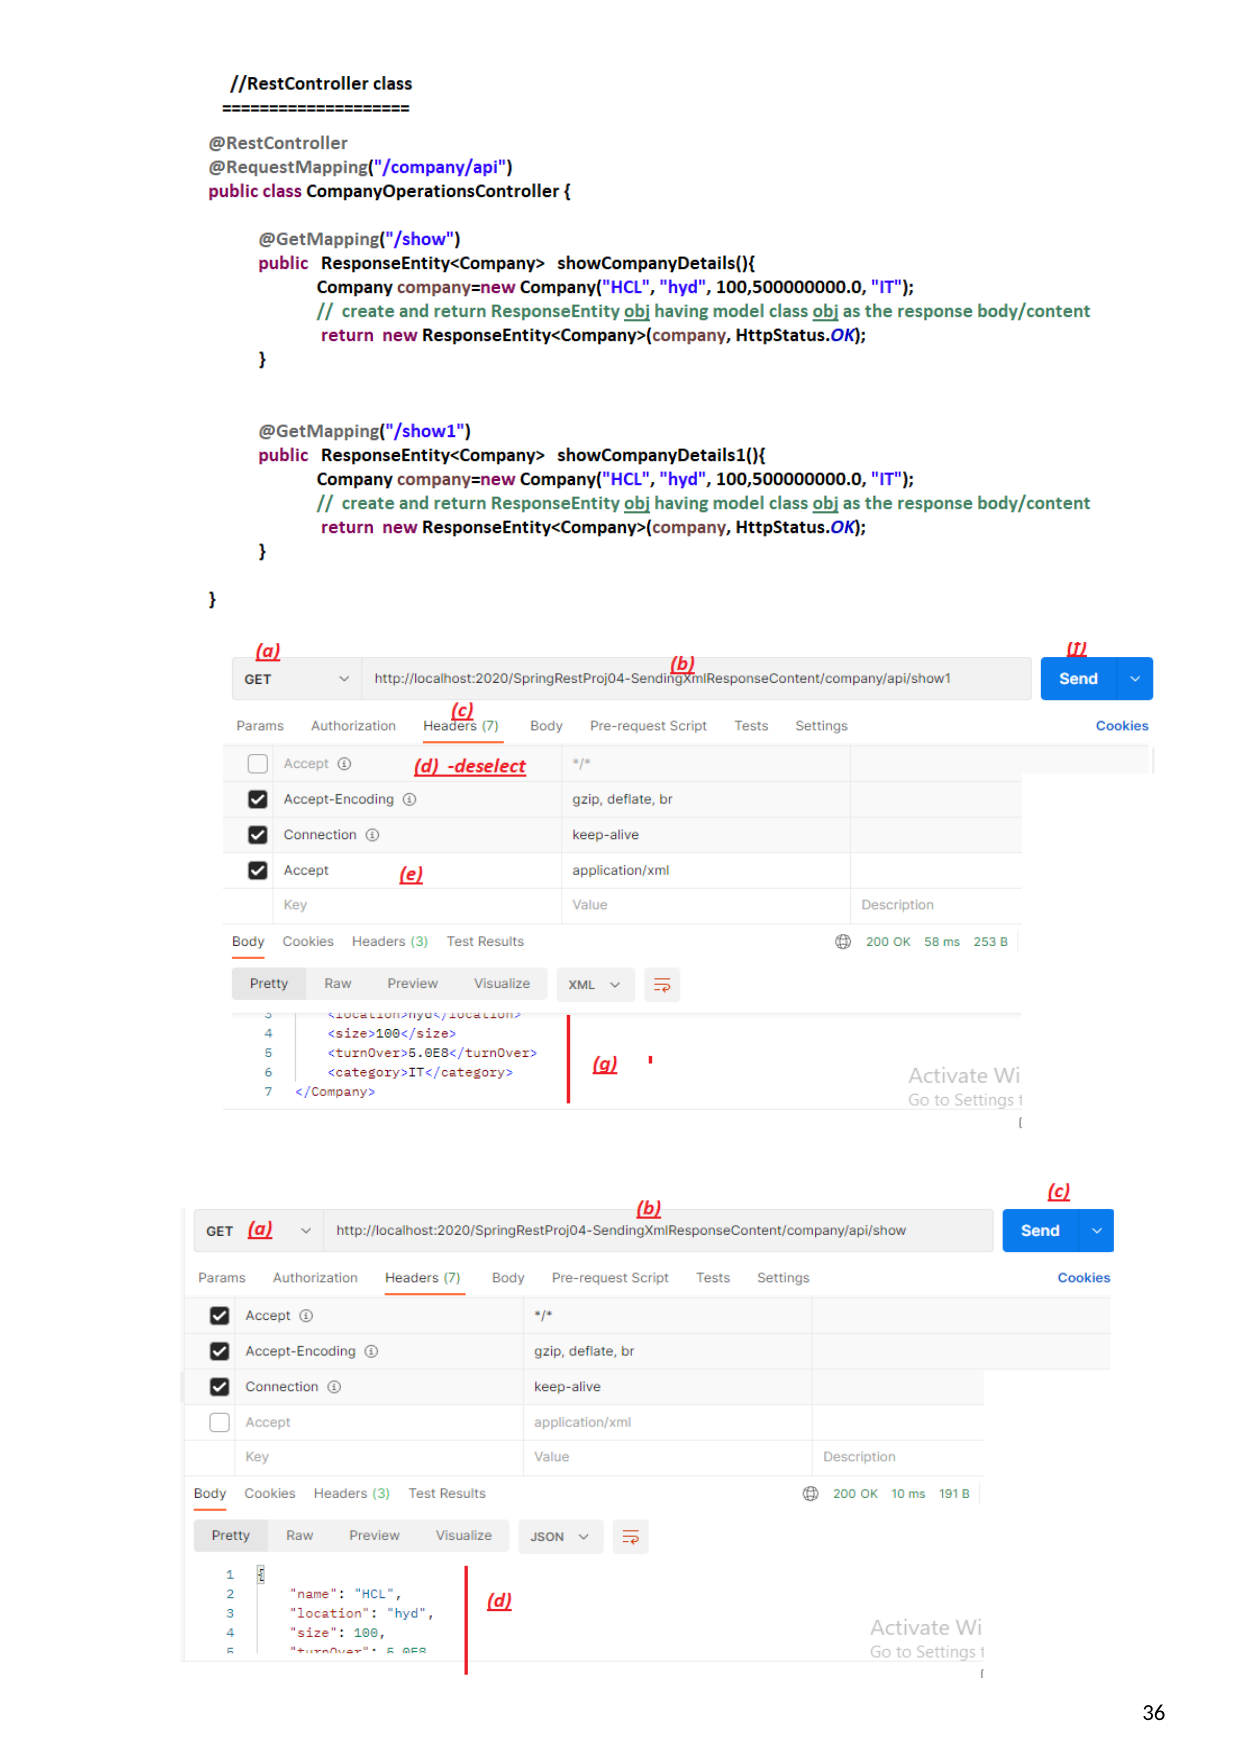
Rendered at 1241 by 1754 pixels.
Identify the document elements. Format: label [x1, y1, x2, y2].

picture [150, 75, 1122, 624]
picture [150, 642, 1187, 1678]
